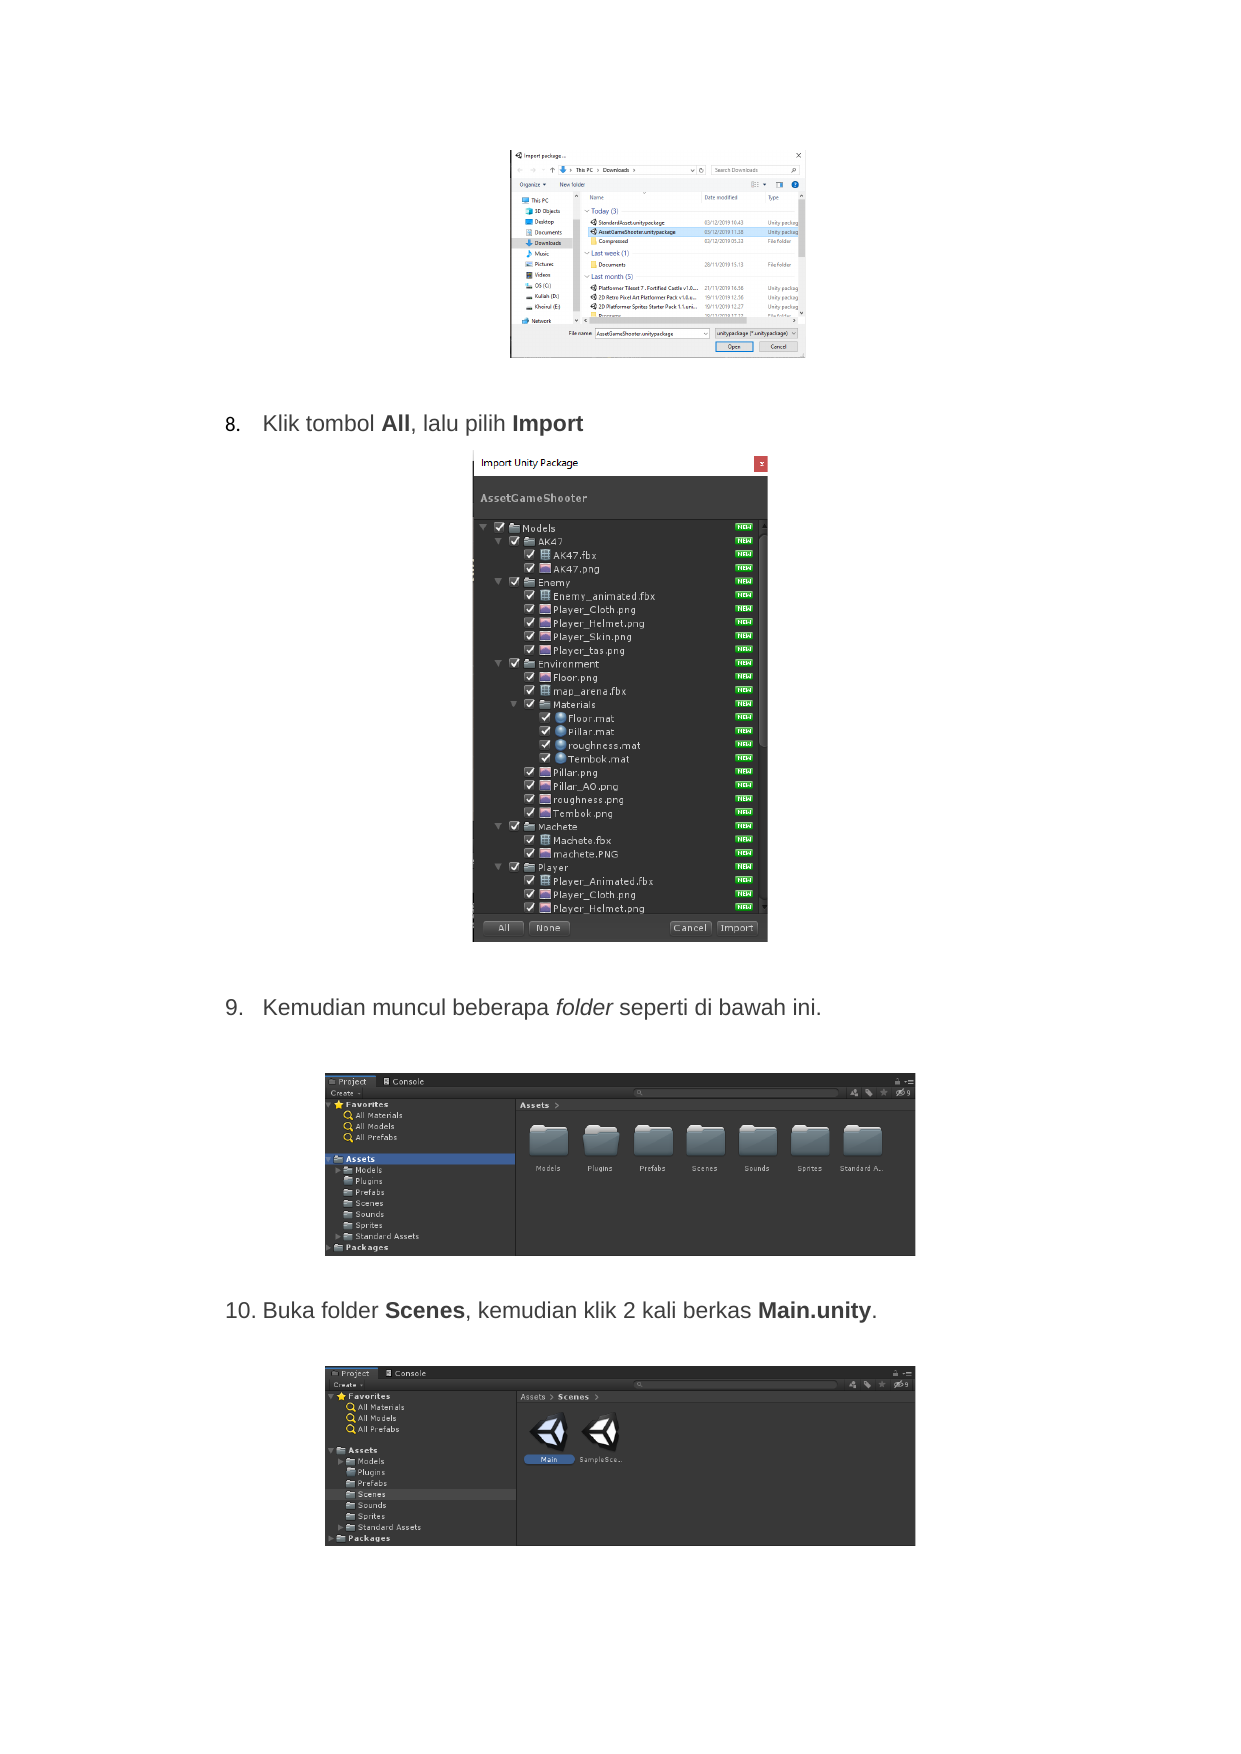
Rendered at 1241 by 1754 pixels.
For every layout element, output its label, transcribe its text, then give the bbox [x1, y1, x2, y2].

picture [325, 1073, 916, 1256]
list Kemudian muncul beberapa folder seperti di bawah ini. [225, 994, 1053, 1021]
picture [325, 1366, 916, 1546]
list Klik tombol All, lalu pilih Import [225, 410, 1053, 437]
list Buka folder Scenes, kemudian klik 2 kali berkas Main.unity. [225, 1297, 1053, 1324]
picture [472, 450, 768, 942]
picture [510, 150, 806, 358]
